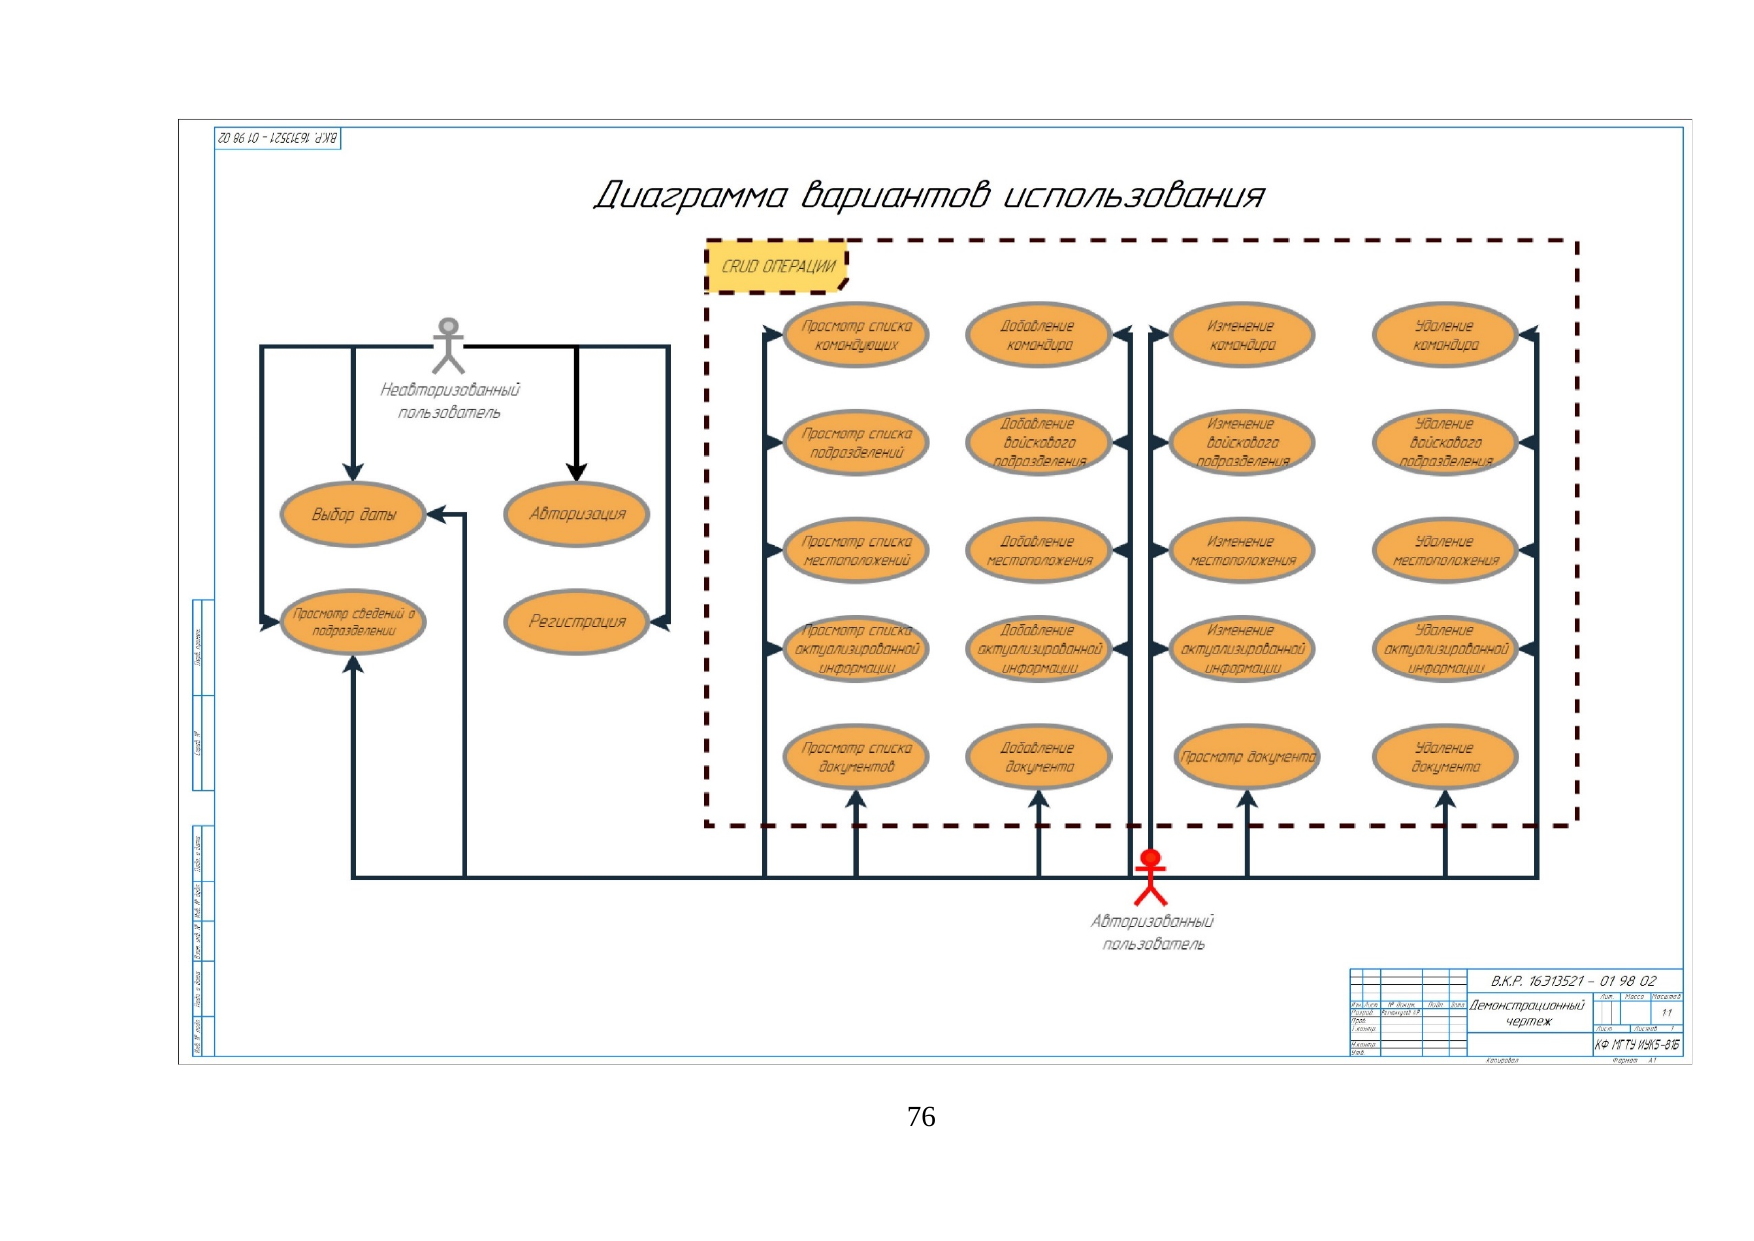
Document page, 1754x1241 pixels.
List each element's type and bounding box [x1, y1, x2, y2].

picture [177, 118, 1693, 1065]
